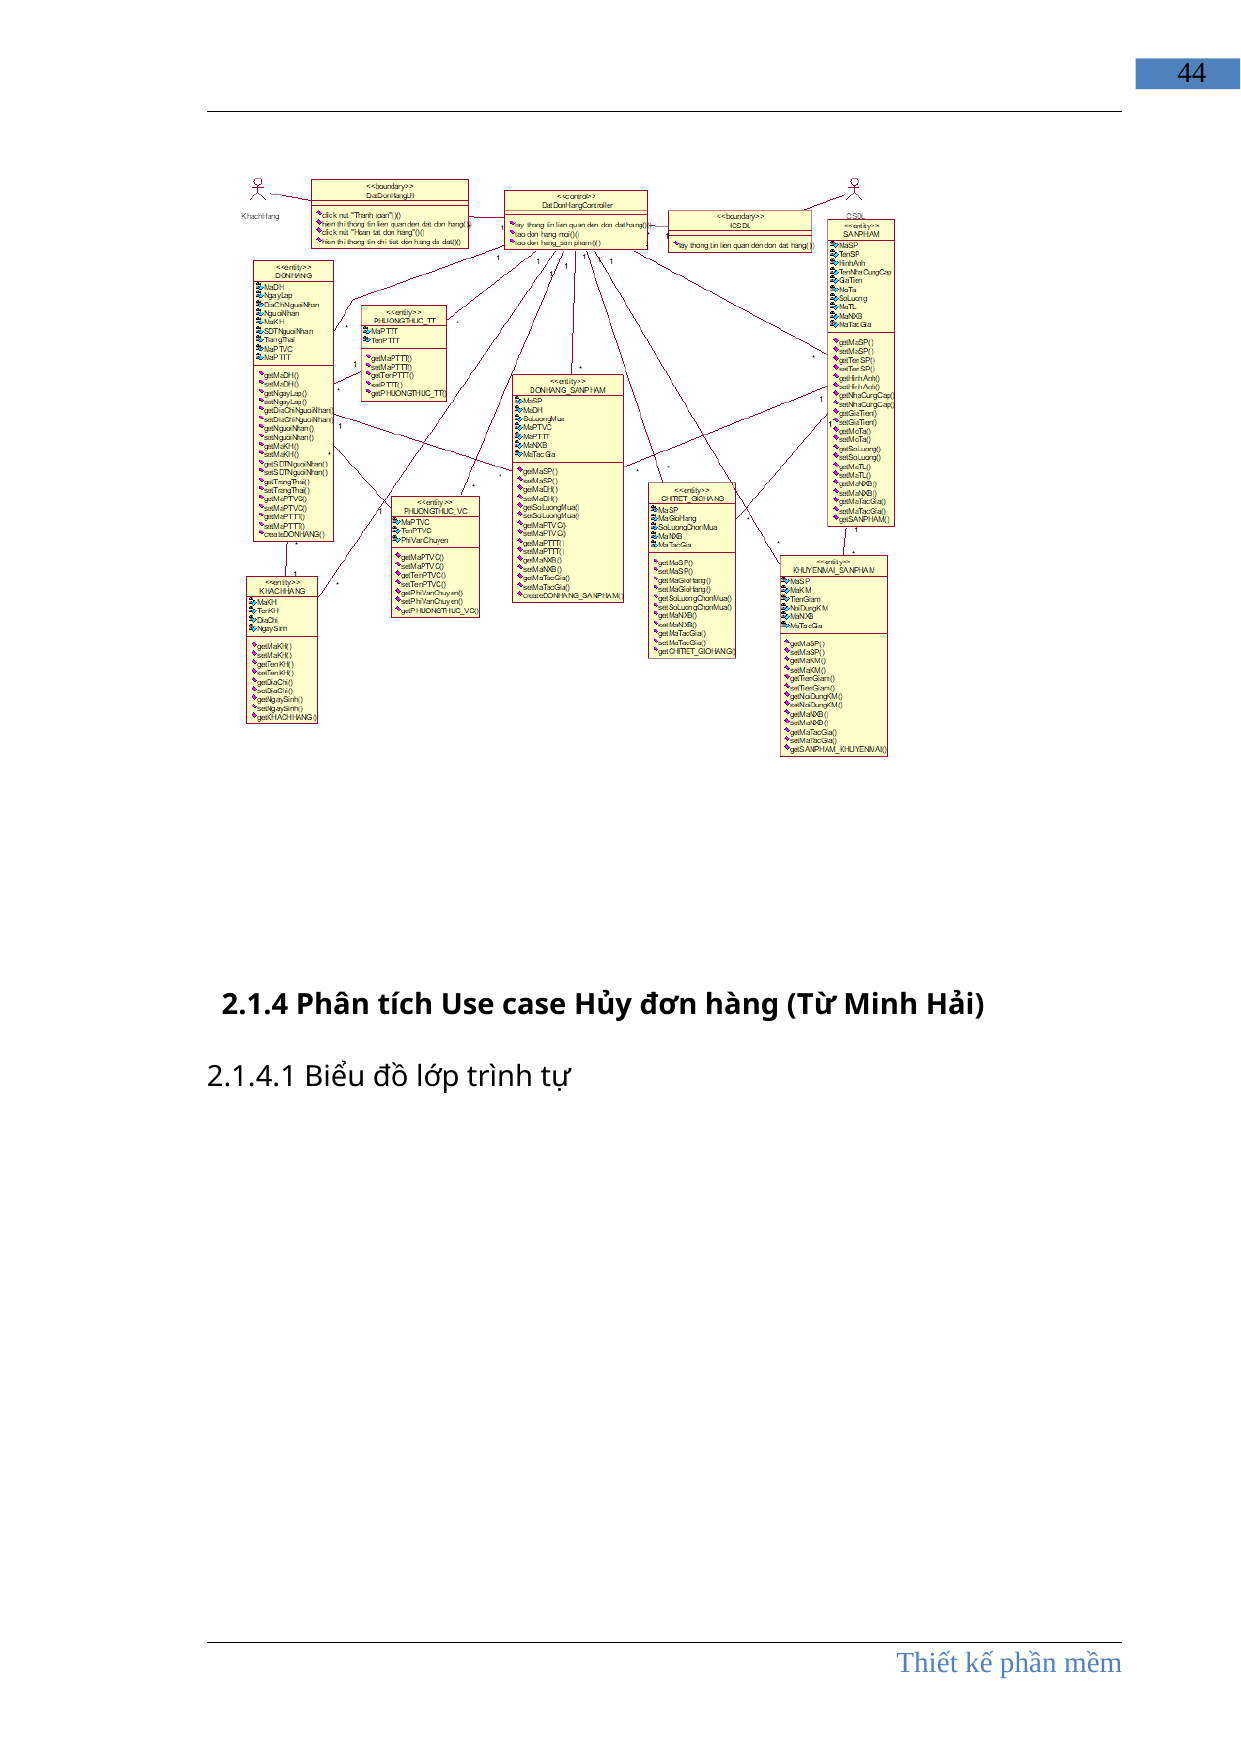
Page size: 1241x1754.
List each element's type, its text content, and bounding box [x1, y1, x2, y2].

picture [206, 147, 1122, 946]
text 2.1.4.1 Biểu đồ lớp trình tự [207, 1055, 1122, 1095]
subtitle 2.1.4 Phân tích Use case Hủy đơn hàng (Từ Minh Hải) [221, 983, 1122, 1023]
